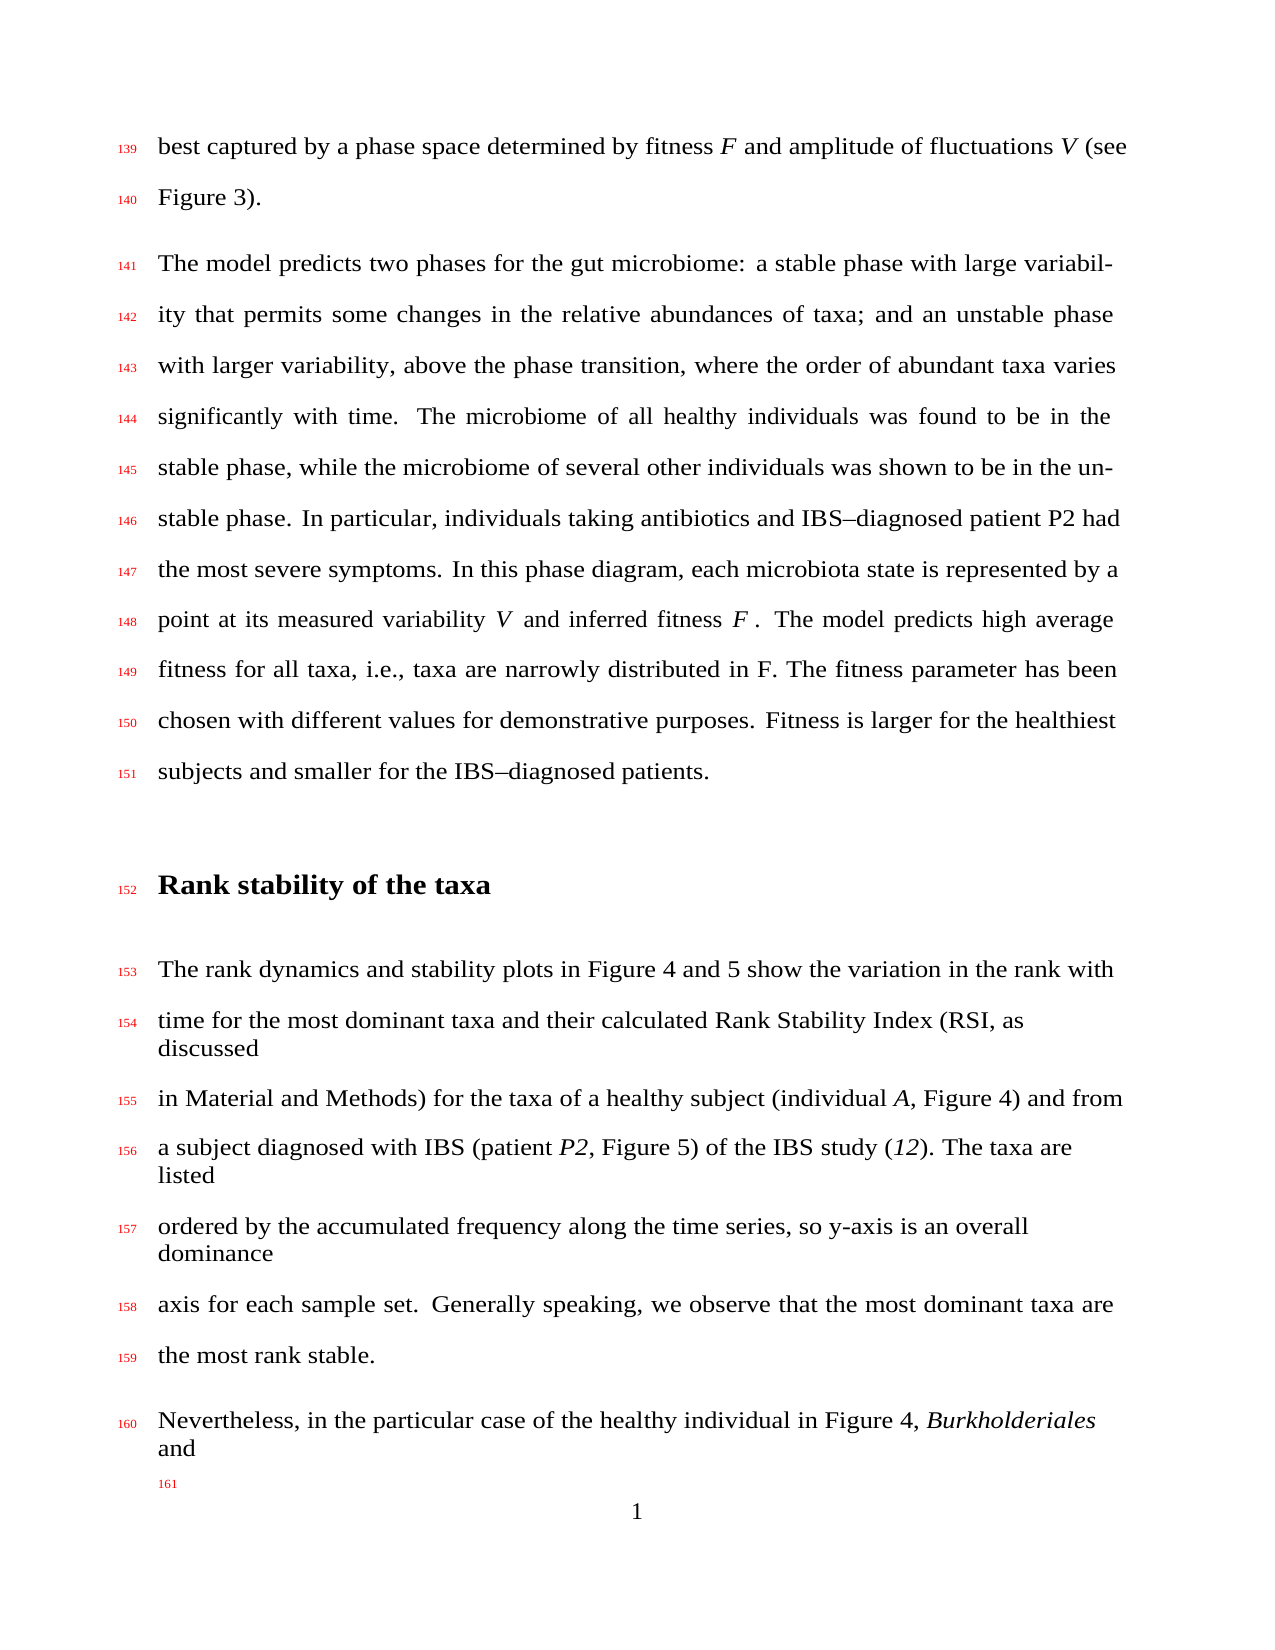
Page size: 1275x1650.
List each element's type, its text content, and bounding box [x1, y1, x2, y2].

text Nevertheless, in the particular case of the healthy individual in Figure 4, Burkholderiales and [158, 1406, 1129, 1461]
text The model predicts two phases for the gut microbiome: a stable phase with large variabil- [158, 249, 1129, 277]
text the most rank stable. [158, 1341, 1129, 1369]
text ordered by the accumulated frequency along the time series, so y-axis is an overall dominance [158, 1212, 1129, 1267]
text The rank dynamics and stability plots in Figure 4 and 5 show the variation in the rank with [158, 955, 1129, 983]
text fitness for all taxa, i.e., taxa are narrowly distributed in F. The fitness parameter has been [158, 656, 1129, 683]
text 148 [117, 615, 137, 629]
text 161 [158, 1476, 1129, 1491]
text 154 [117, 1016, 137, 1030]
text 152 [117, 883, 137, 897]
text with larger variability, above the phase transition, where the order of abundant taxa varies [158, 351, 1129, 379]
text 150 [117, 716, 137, 730]
text 142 [117, 310, 137, 324]
text 155 [117, 1094, 137, 1108]
text time for the most dominant taxa and their calculated Rank Stability Index (RSI, as discussed [158, 1006, 1129, 1061]
text best captured by a phase space determined by fitness F and amplitude of fluctuations V (see [158, 132, 1129, 160]
text point at its measured variability V and inferred fitness F . The model predicts high average [158, 604, 1129, 632]
text 157 [117, 1221, 137, 1236]
text 158 [117, 1300, 137, 1314]
text 153 [117, 965, 137, 979]
text significantly with time. The microbiome of all healthy individuals was found to be in the [158, 402, 1129, 429]
text stable phase, while the microbiome of several other individuals was shown to be in the un- [158, 453, 1129, 481]
text 144 [117, 412, 137, 426]
text chosen with different values for demonstrative purposes. Fitness is larger for the healthiest [158, 706, 1129, 734]
text stable phase. In particular, individuals taking antibiotics and IBS–diagnosed patient P2 had [158, 504, 1129, 531]
text 141 [117, 259, 137, 273]
text ity that permits some changes in the relative abundances of taxa; and an unstable phase [158, 300, 1129, 328]
text 145 [117, 462, 137, 477]
text 143 [117, 361, 137, 375]
subtitle Rank stability of the taxa [158, 868, 1129, 900]
text 149 [117, 665, 137, 679]
text 151 [117, 767, 137, 781]
text 146 [117, 513, 137, 528]
text 156 [117, 1144, 137, 1158]
text 140 [117, 193, 137, 207]
text 160 [117, 1417, 137, 1431]
text 147 [117, 564, 137, 579]
text Figure 3). [158, 183, 1129, 211]
text a subject diagnosed with IBS (patient P2, Figure 5) of the IBS study (12). The taxa are listed [158, 1133, 1129, 1188]
text subjects and smaller for the IBS–diagnosed patients. [158, 757, 1129, 785]
text in Material and Methods) for the taxa of a healthy subject (individual A, Figure 4) and from [158, 1083, 1129, 1111]
text 159 [117, 1351, 137, 1365]
text the most severe symptoms. In this phase diagram, each microbiota state is represented by a [158, 555, 1129, 582]
text 139 [117, 142, 137, 156]
text axis for each sample set. Generally speaking, we observe that the most dominant taxa are [158, 1290, 1129, 1318]
